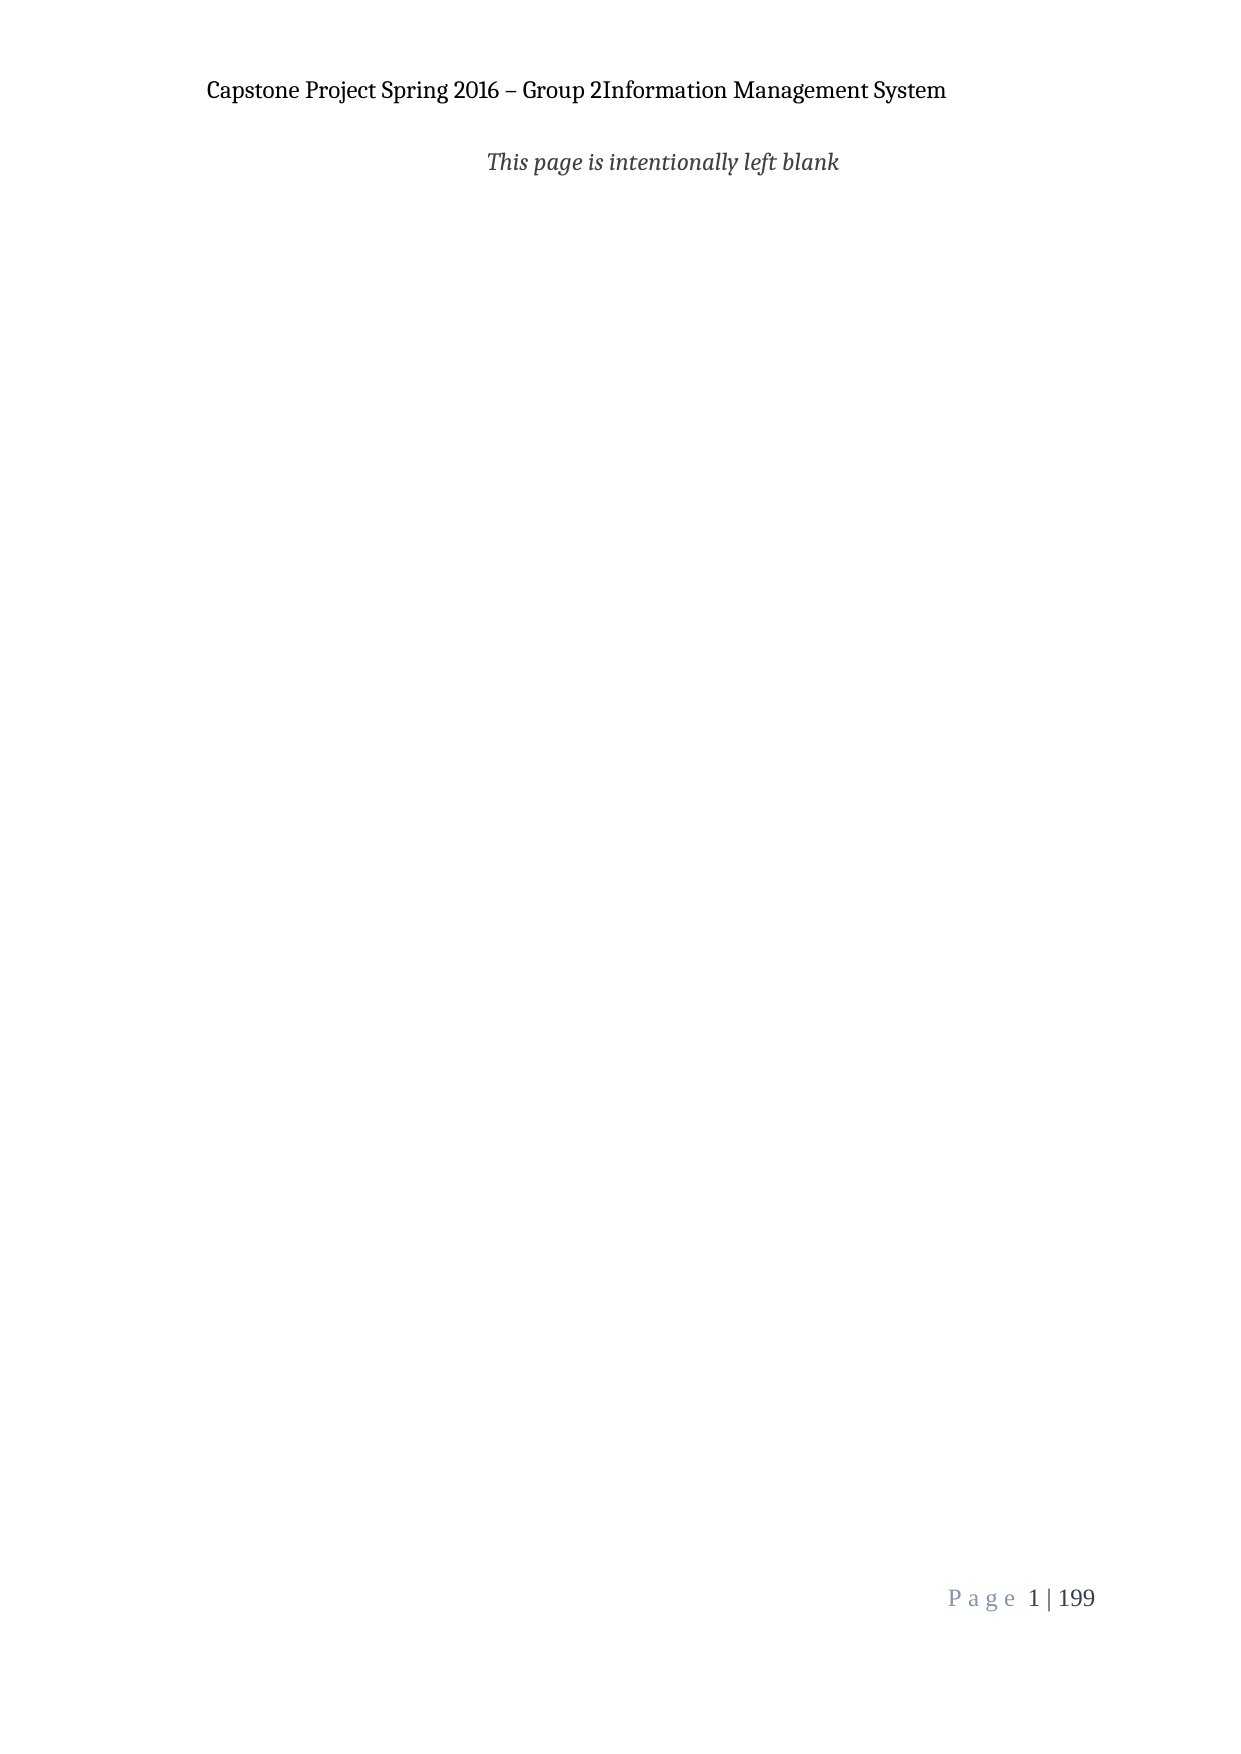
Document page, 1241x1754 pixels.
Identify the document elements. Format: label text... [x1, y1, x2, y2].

text This page is intentionally left blank [207, 148, 1122, 176]
